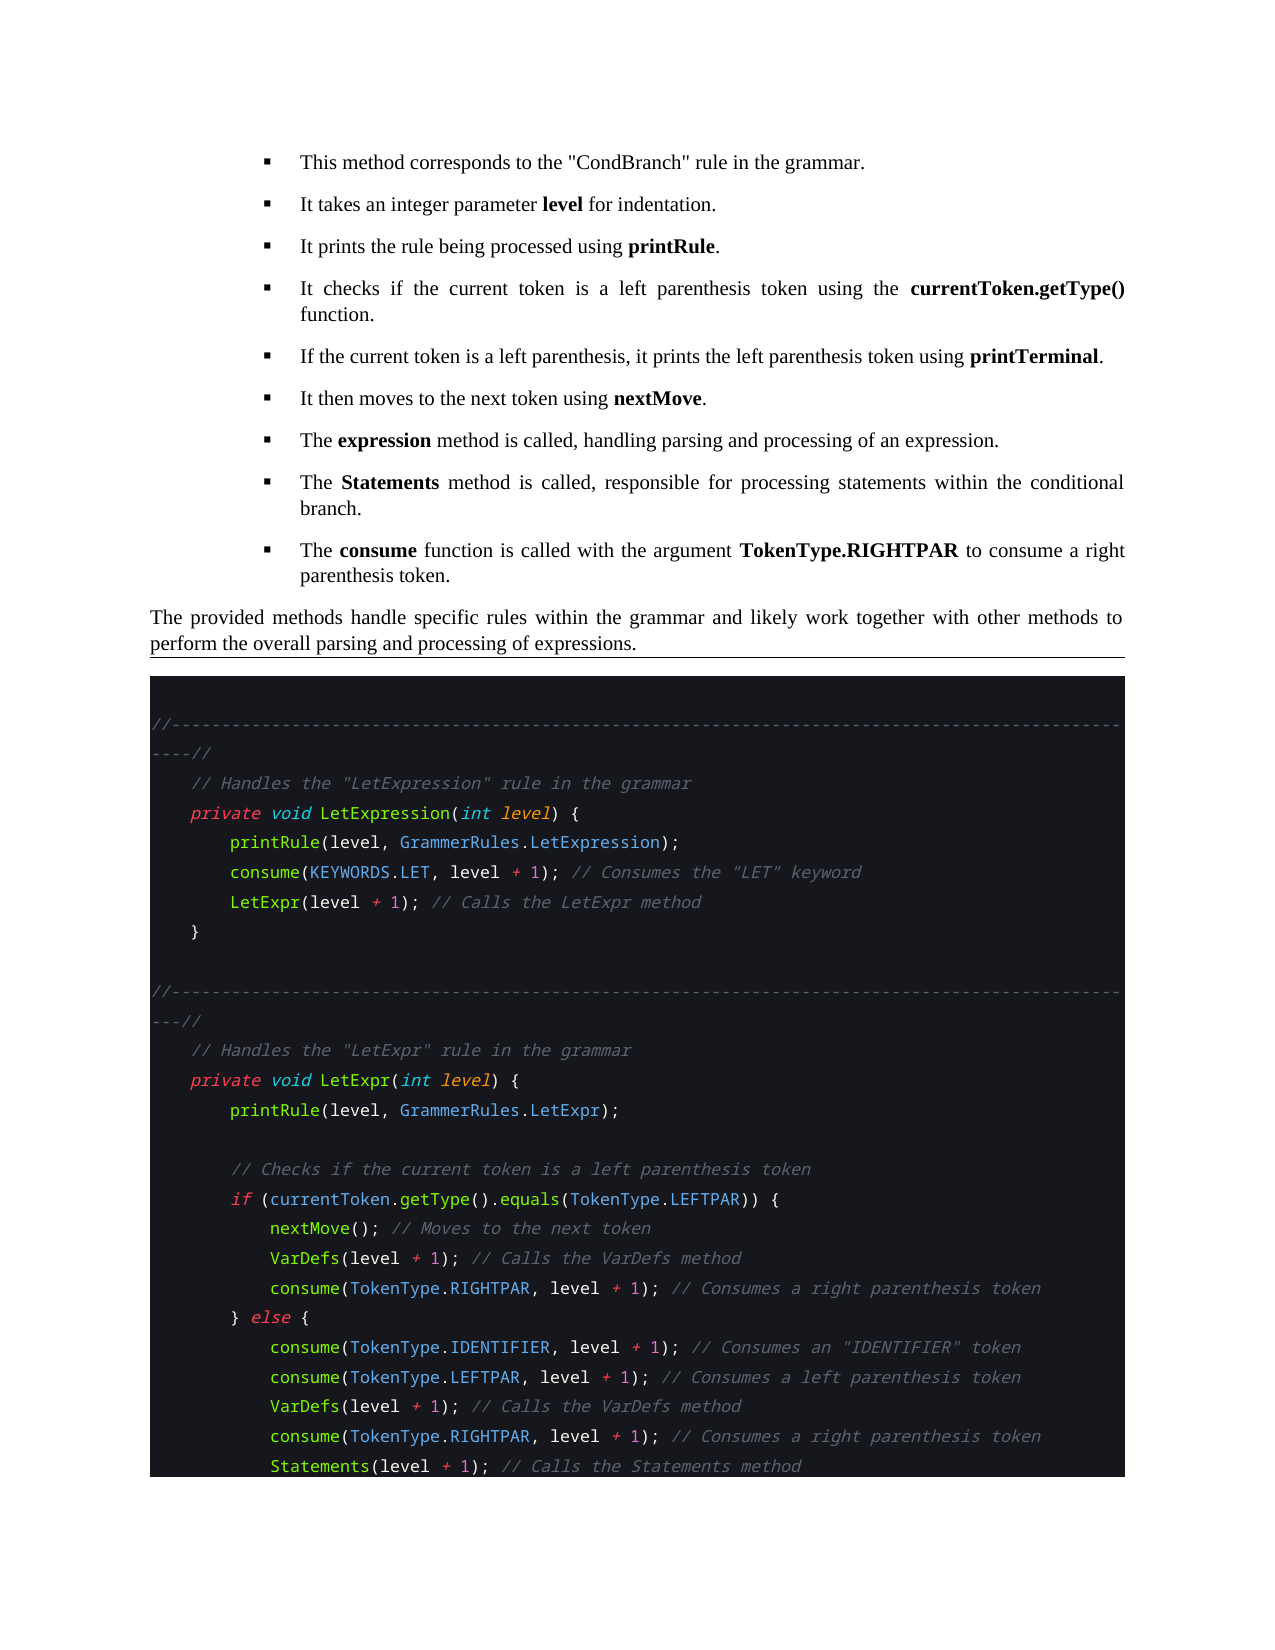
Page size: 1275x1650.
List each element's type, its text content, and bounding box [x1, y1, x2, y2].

text // Checks if the current token is a left parenthesis token [150, 1151, 1125, 1180]
text // Handles the "LetExpression" rule in the grammar [150, 765, 1125, 794]
text VarDefs(level + 1); // Calls the VarDefs method [150, 1240, 1125, 1269]
text VarDefs(level + 1); // Calls the VarDefs method [150, 1388, 1125, 1418]
list The expression method is called, handling parsing and processing of an expression. [262, 428, 1125, 452]
text } else { [150, 1299, 1125, 1329]
list It prints the rule being processed using printRule. [262, 234, 1125, 258]
list It checks if the current token is a left parenthesis token using the currentToken.getType() function. [262, 276, 1125, 326]
text consume(TokenType.IDENTIFIER, level + 1); // Consumes an "IDENTIFIER" token [150, 1329, 1125, 1358]
text consume(TokenType.LEFTPAR, level + 1); // Consumes a left parenthesis token [150, 1358, 1125, 1388]
text // Handles the "LetExpr" rule in the grammar [150, 1032, 1125, 1062]
text consume(TokenType.RIGHTPAR, level + 1); // Consumes a right parenthesis token [150, 1269, 1125, 1299]
list If the current token is a left parenthesis, it prints the left parenthesis token using printTerminal. [262, 344, 1125, 368]
list It takes an integer parameter level for indentation. [262, 192, 1125, 216]
text Statements(level + 1); // Calls the Statements method [150, 1447, 1125, 1477]
text private void LetExpr(int level) { [150, 1062, 1125, 1091]
text consume(KEYWORDS.LET, level + 1); // Consumes the "LET" keyword [150, 854, 1125, 883]
list It then moves to the next token using nextMove. [262, 386, 1125, 410]
text printRule(level, GrammerRules.LetExpression); [150, 824, 1125, 854]
text private void LetExpression(int level) { [150, 794, 1125, 824]
text The provided methods handle specific rules within the grammar and likely work together with other methods to perform the overall parsing and processing of expressions. [150, 605, 1125, 657]
text if (currentToken.getType().equals(TokenType.LEFTPAR)) { [150, 1180, 1125, 1210]
text //--------------------------------------------------------------------------------------------------// [150, 943, 1125, 1032]
list The consume function is called with the argument TokenType.RIGHTPAR to consume a right parenthesis token. [262, 537, 1125, 587]
text printRule(level, GrammerRules.LetExpr); [150, 1091, 1125, 1121]
list This method corresponds to the "CondBranch" rule in the grammar. [262, 150, 1125, 174]
list The Statements method is called, responsible for processing statements within the conditional branch. [262, 470, 1125, 519]
text } [150, 913, 1125, 943]
text consume(TokenType.RIGHTPAR, level + 1); // Consumes a right parenthesis token [150, 1418, 1125, 1447]
text //---------------------------------------------------------------------------------------------------// [150, 676, 1125, 765]
text LetExpr(level + 1); // Calls the LetExpr method [150, 883, 1125, 913]
text nextMove(); // Moves to the next token [150, 1210, 1125, 1240]
